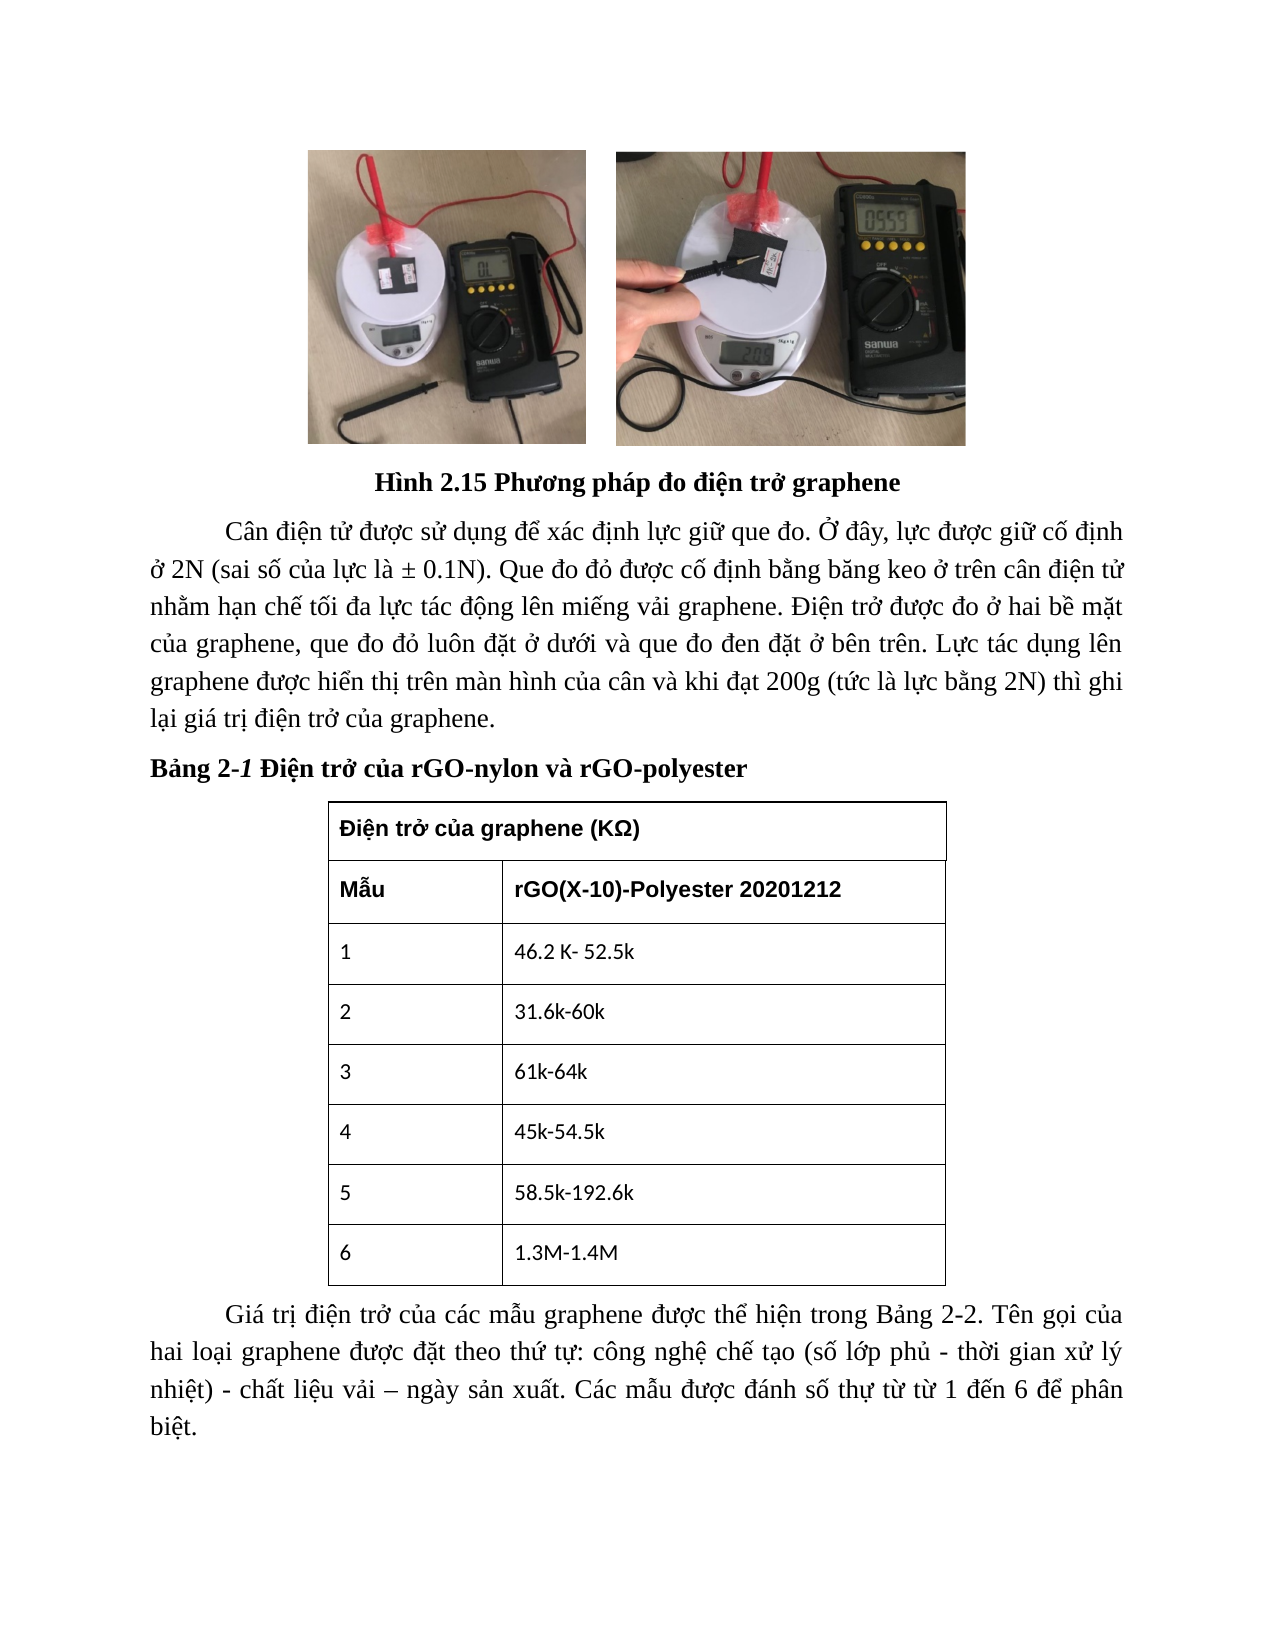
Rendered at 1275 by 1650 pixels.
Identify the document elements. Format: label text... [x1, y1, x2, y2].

table_cell 2 [329, 985, 502, 1044]
table_cell 45k-54.5k [503, 1105, 945, 1164]
table_cell rGO(X-10)-Polyester 20201212 [503, 861, 945, 923]
table_cell 58.5k-192.6k [503, 1165, 945, 1224]
table_cell 1 [329, 924, 502, 983]
table_cell 61k-64k [503, 1045, 945, 1104]
table_cell 4 [329, 1105, 502, 1164]
text Giá trị điện trở của các mẫu graphene được thể hiện trong Bảng 2-2. Tên gọi của hai loại graphene được đặt theo thứ tự: công nghệ chế tạo (số lớp phủ - thời gian xử lý nhiệt) - chất liệu vải – ngày sản xuất. Các mẫu được đánh số thự từ từ 1 đến 6 để phân biệt. [150, 1298, 1125, 1441]
picture [616, 152, 965, 446]
table_header Điện trở của graphene (KΩ) [329, 803, 946, 860]
table_cell 3 [329, 1045, 502, 1104]
table_cell Mẫu [329, 861, 502, 923]
table_cell 31.6k-60k [503, 985, 945, 1044]
table_cell 46.2 K- 52.5k [503, 924, 945, 983]
picture [307, 150, 586, 444]
text Hình 2.15 Phương pháp đo điện trở graphene [150, 466, 1125, 497]
text Cân điện tử được sử dụng để xác định lực giữ que đo. Ở đây, lực được giữ cố định ở 2N (sai số của lực là ± 0.1N). Que đo đỏ được cố định bằng băng keo ở trên cân điện tử nhằm hạn chế tối đa lực tác động lên miếng vải graphene. Điện trở được đo ở hai bề mặt của graphene, que đo đỏ luôn đặt ở dưới và que đo đen đặt ở bên trên. Lực tác dụng lên graphene được hiển thị trên màn hình của cân và khi đạt 200g (tức là lực bằng 2N) thì ghi lại giá trị điện trở của graphene. [150, 515, 1125, 733]
table_cell 1.3M-1.4M [503, 1225, 945, 1284]
table_cell 5 [329, 1165, 502, 1224]
table_cell 6 [329, 1225, 502, 1284]
